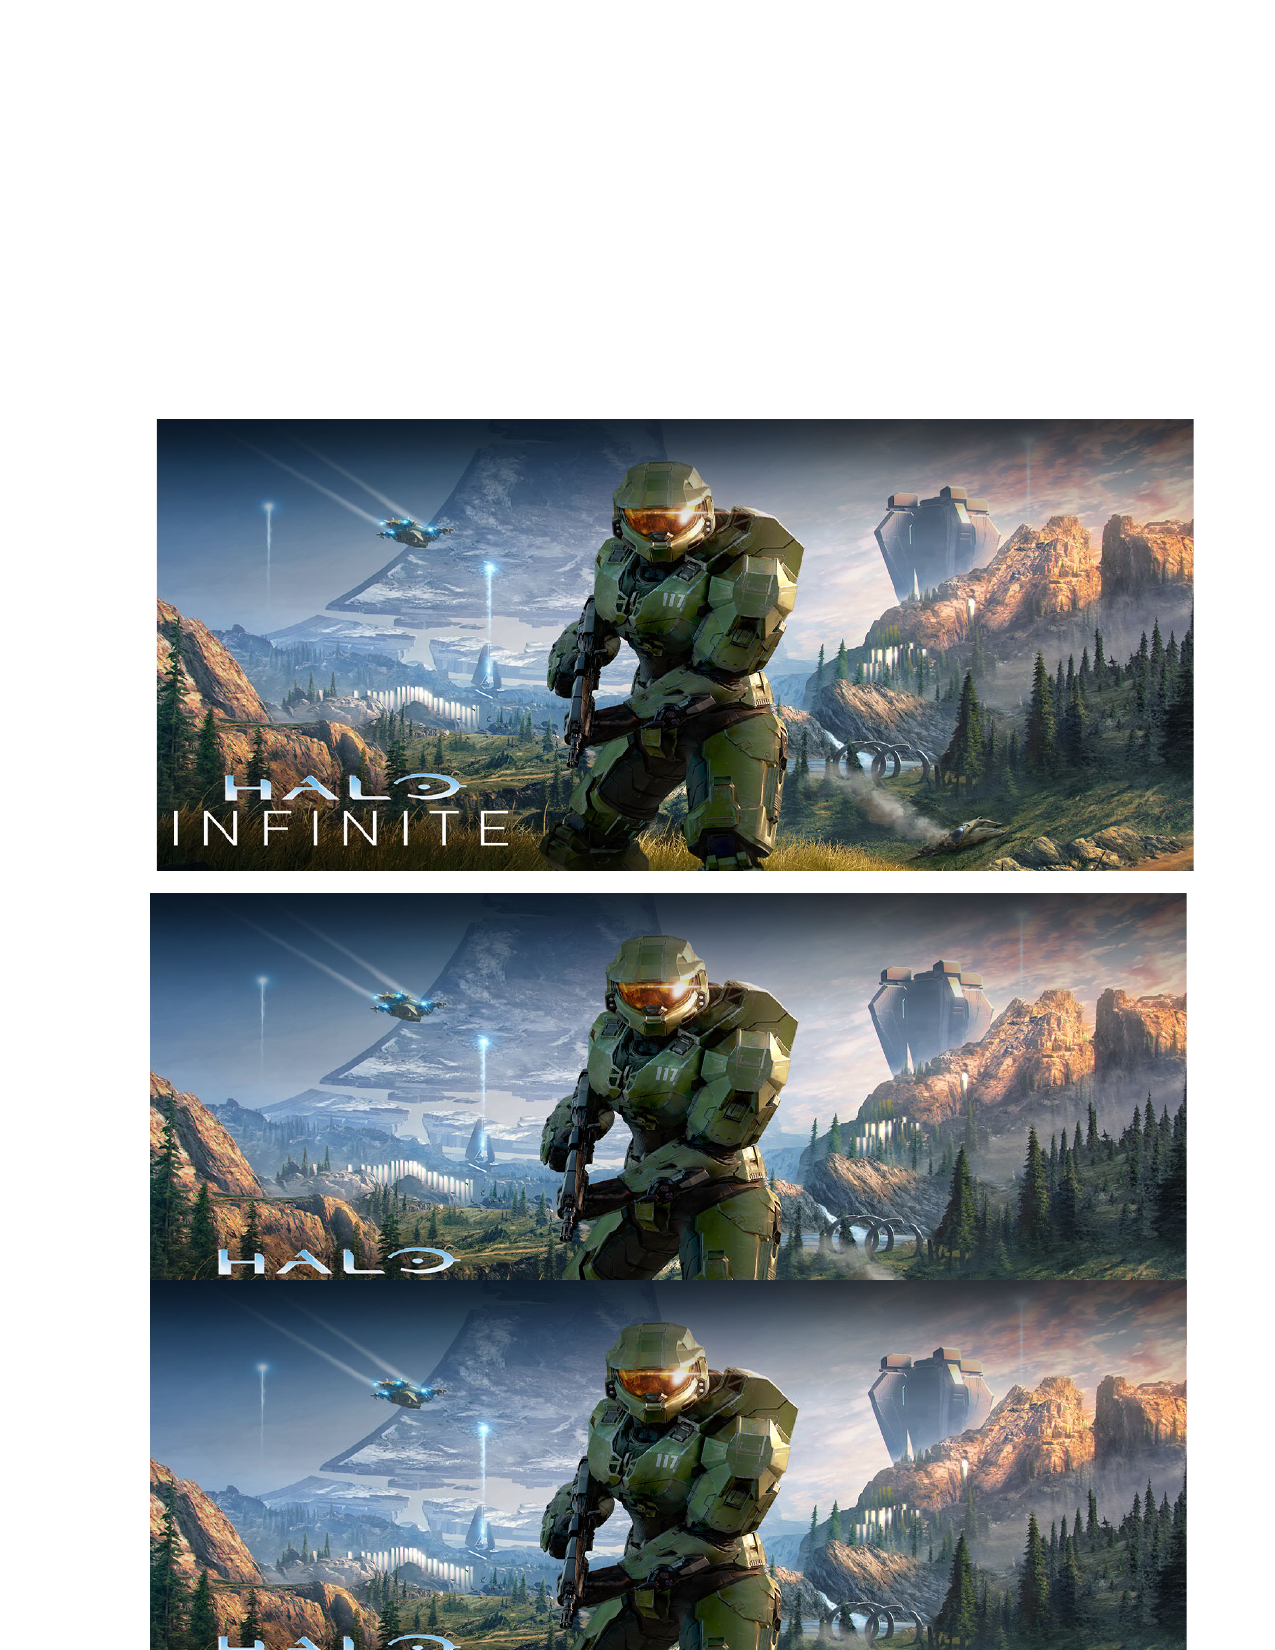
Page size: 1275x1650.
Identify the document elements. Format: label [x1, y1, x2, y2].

picture [156, 419, 1194, 871]
picture [150, 893, 1187, 1650]
